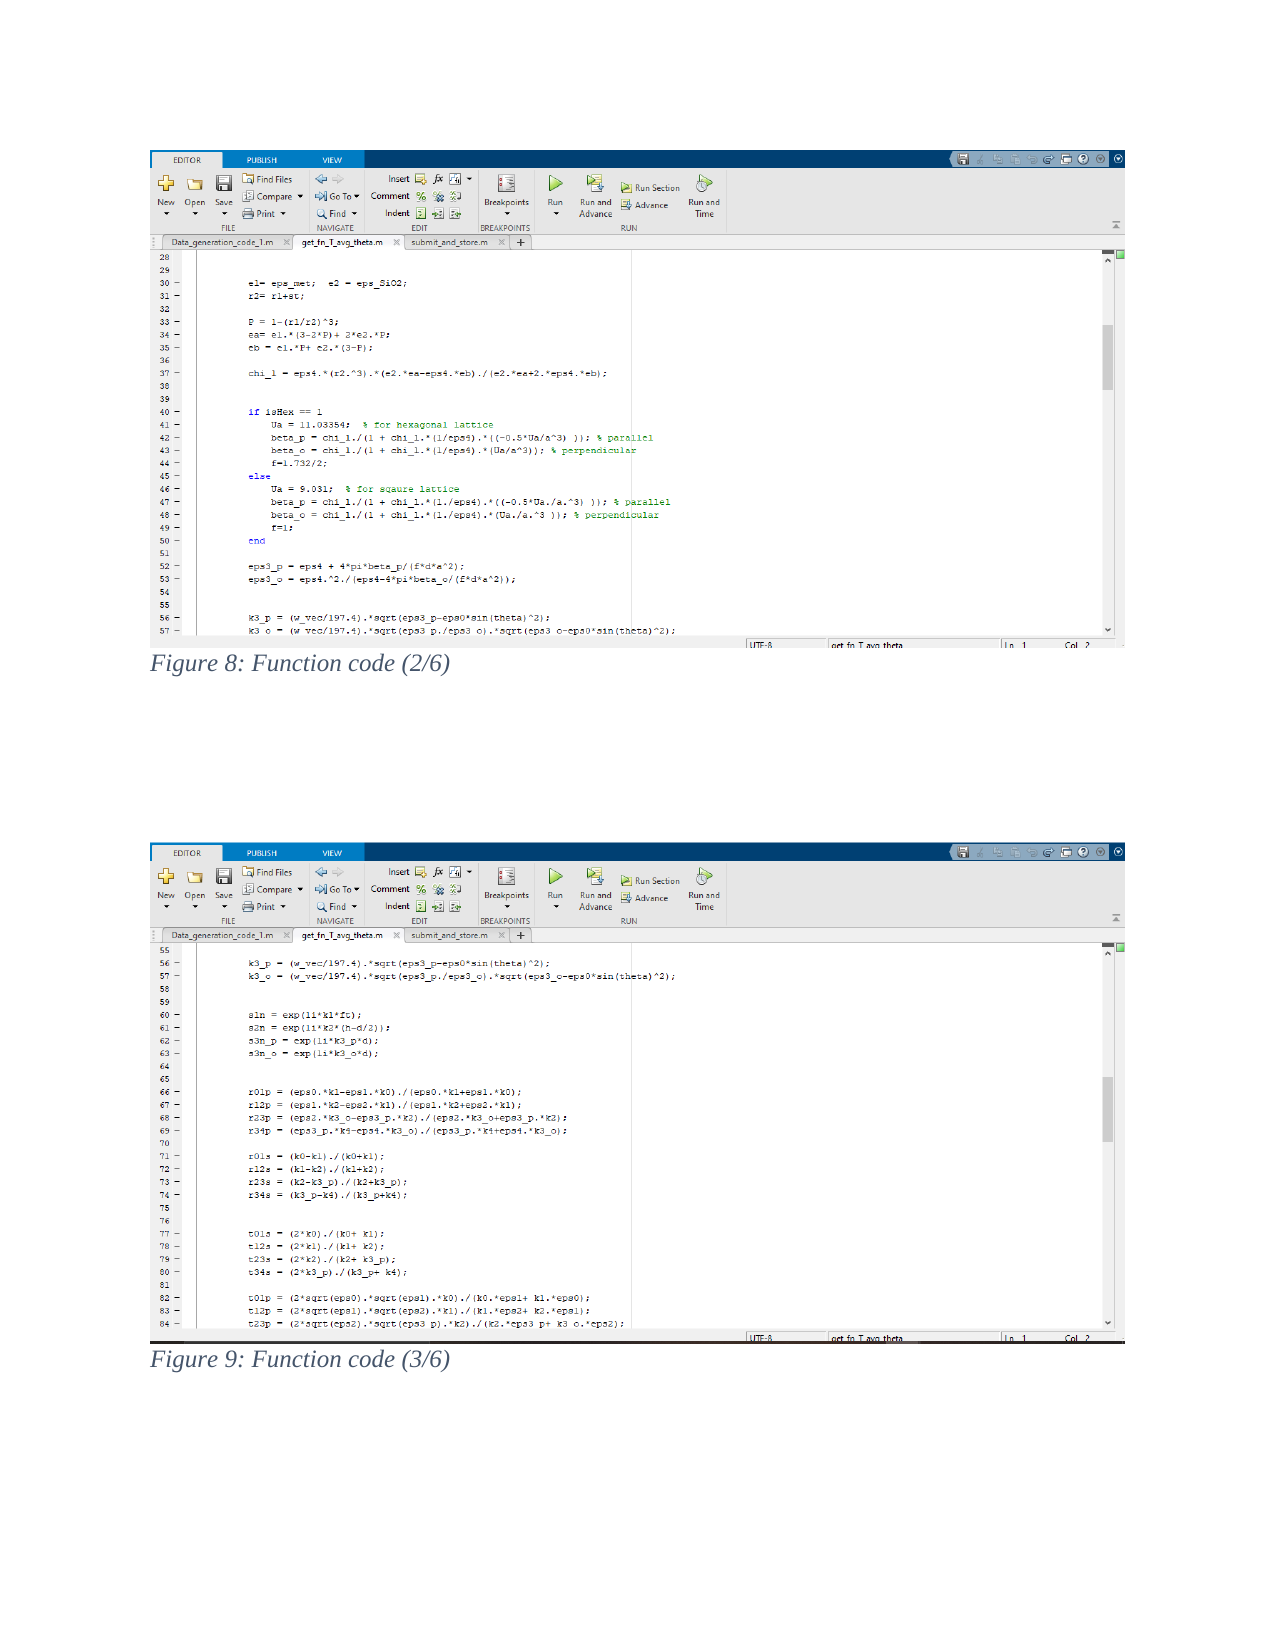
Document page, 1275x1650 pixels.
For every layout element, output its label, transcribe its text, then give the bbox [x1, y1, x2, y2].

text Figure 8: Function code (2/6) [150, 648, 1125, 677]
text Figure 9: Function code (3/6) [150, 1344, 1125, 1373]
picture [150, 841, 1125, 1344]
picture [150, 150, 1125, 648]
